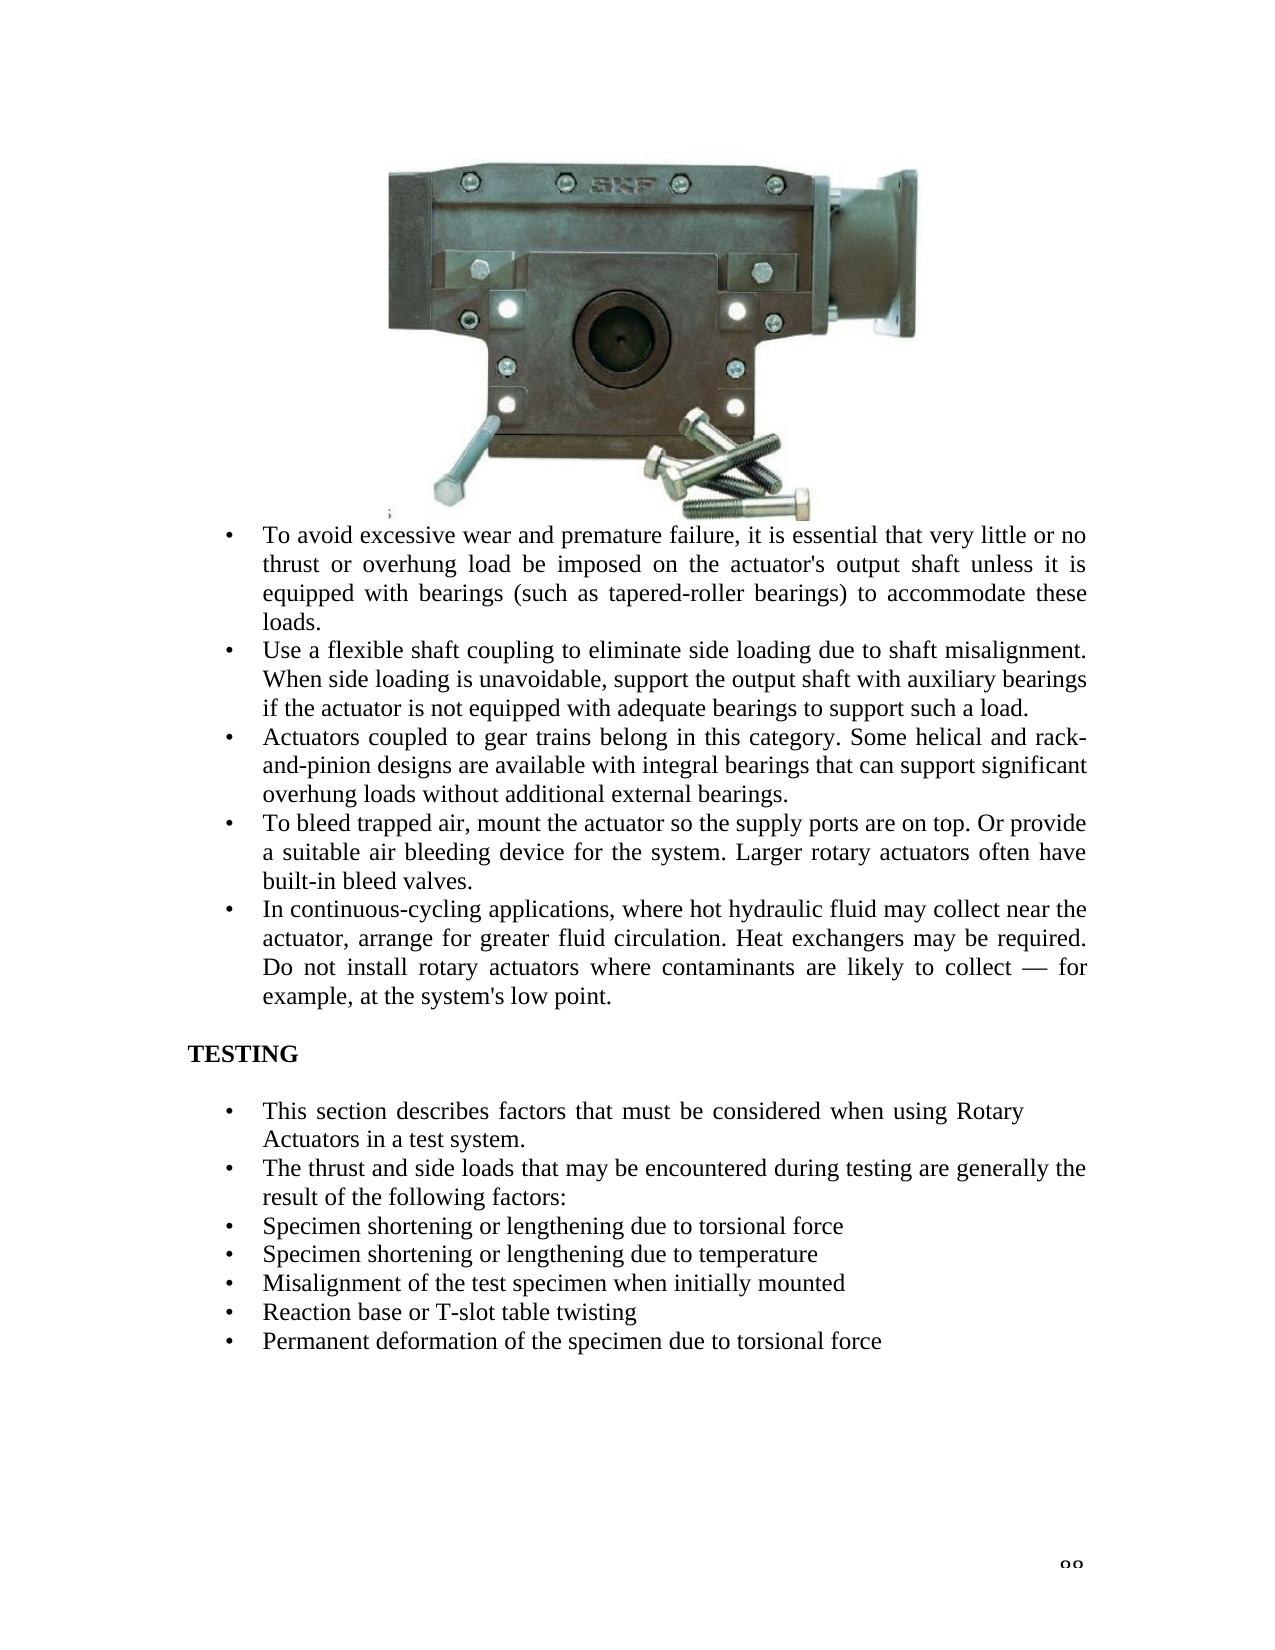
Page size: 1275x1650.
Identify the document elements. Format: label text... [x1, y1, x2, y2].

list Misalignment of the test specimen when initially mounted [225, 1268, 1269, 1297]
list To bleed trapped air, mount the actuator so the supply ports are on top. Or provide a suitable air bleeding device for the system. Larger rotary actuators often have built-in bleed valves. [225, 808, 1087, 894]
list Actuators coupled to gear trains belong in this category. Some helical and rack- and-pinion designs are available with integral bearings that can support significant overhung loads without additional external bearings. [225, 722, 1088, 808]
list In continuous-cycling applications, where hot hydraulic fluid may collect near the actuator, arrange for greater fluid circulation. Heat exchangers may be required. Do not install rotary actuators where contaminants are likely to collect — for example, at the system's low point. [225, 894, 1088, 1009]
list Reaction base or T-slot table twisting [225, 1297, 1269, 1326]
list This section describes factors that must be considered when using Rotary Actuators in a test system. [225, 1096, 1088, 1153]
list Permanent deformation of the specimen due to torsional force [225, 1326, 1269, 1354]
list Specimen shortening or lengthening due to temperature [225, 1239, 1269, 1268]
list Specimen shortening or lengthening due to torsional force [225, 1211, 1269, 1239]
list The thrust and side loads that may be encountered during testing are generally the result of the following factors: [225, 1153, 1087, 1211]
subtitle TESTING [187, 1039, 1269, 1067]
list Use a flexible shaft coupling to eliminate side loading due to shaft misalignment. When side loading is unavoidable, support the output shaft with auxiliary bearings if the actuator is not equipped with adequate bearings to support such a load. [225, 636, 1088, 722]
picture [388, 150, 924, 521]
list To avoid excessive wear and premature failure, it is essential that very little or no thrust or overhung load be imposed on the actuator's output shaft unless it is equipped with bearings (such as tapered-roller bearings) to accommodate these loads. [225, 521, 1088, 636]
